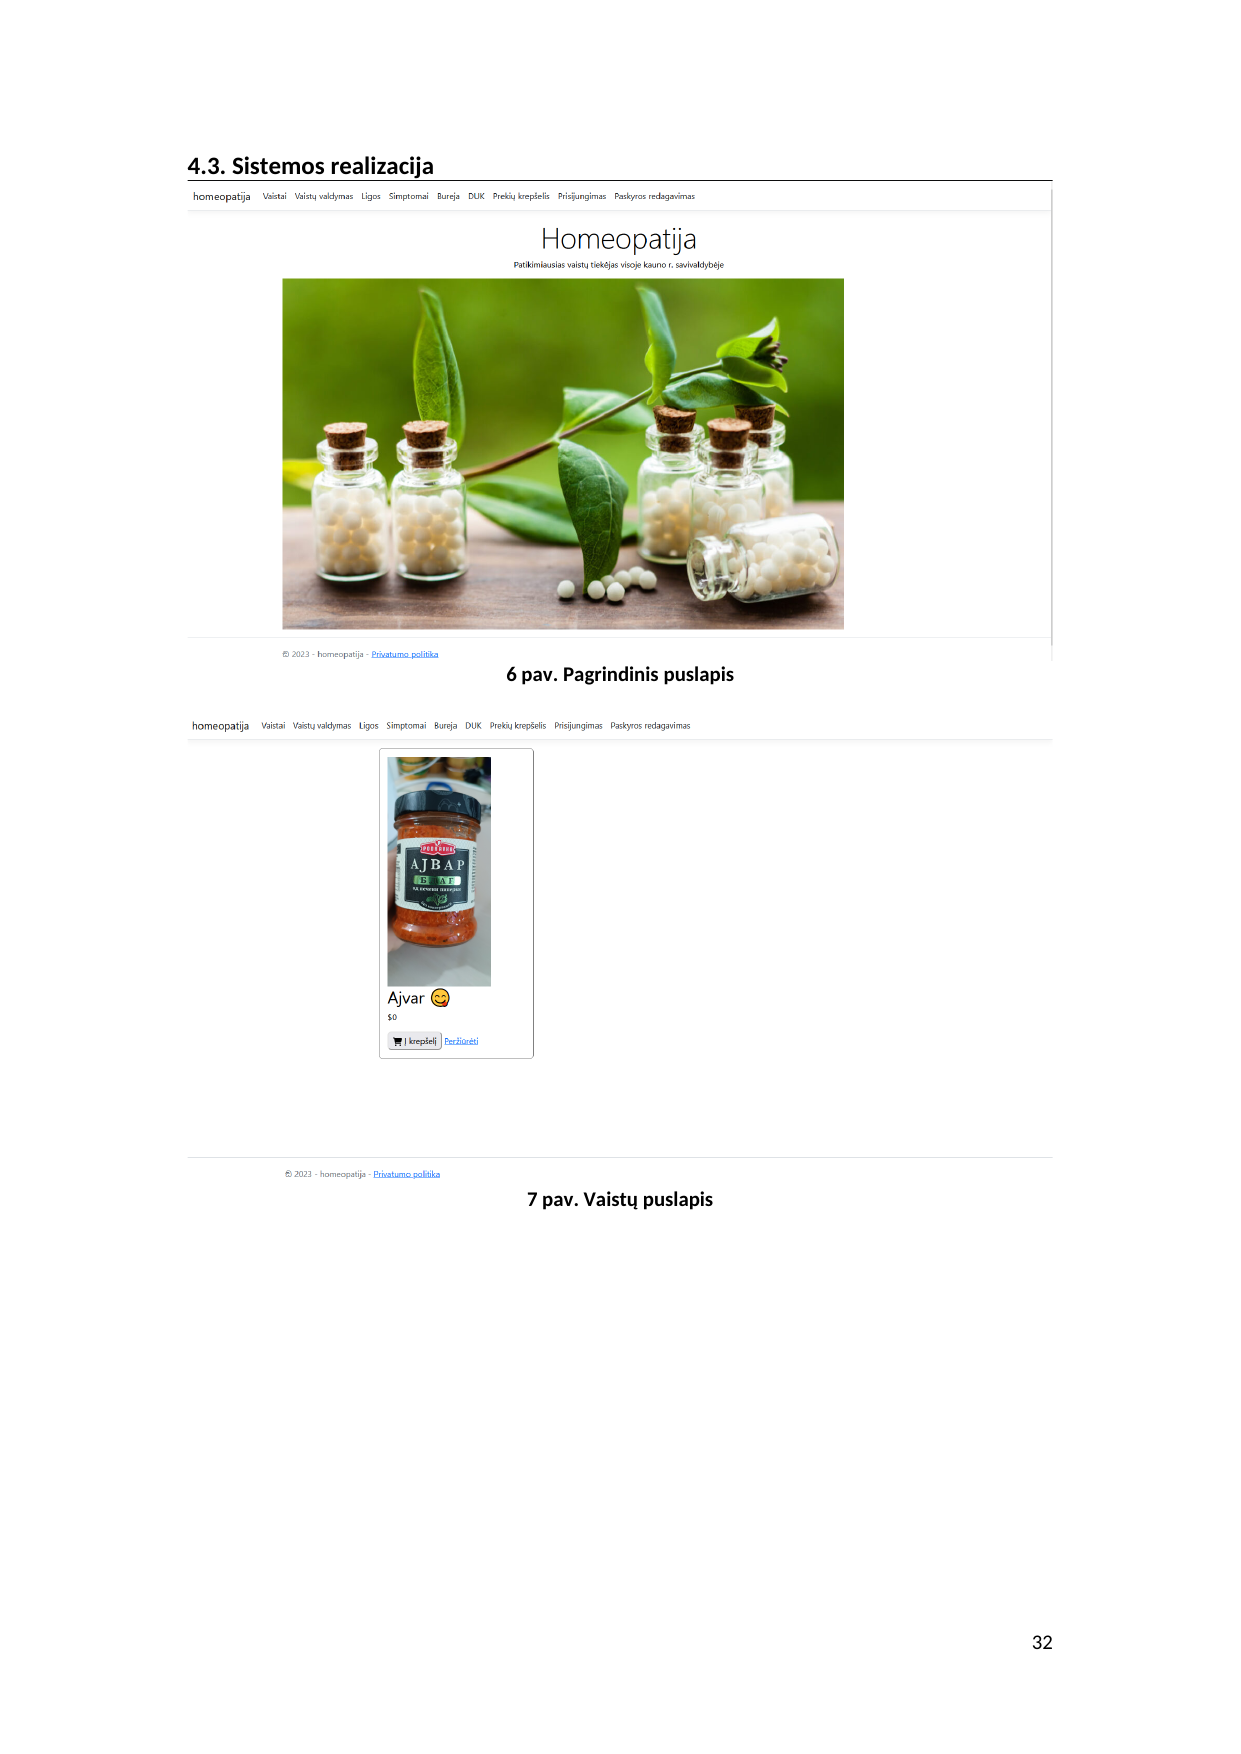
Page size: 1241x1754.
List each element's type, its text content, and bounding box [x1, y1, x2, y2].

text 6 pav. Pagrindinis puslapis [187, 661, 1053, 686]
picture [187, 711, 1053, 1187]
picture [187, 180, 1053, 661]
text 7 pav. Vaistų puslapis [187, 1187, 1053, 1212]
subtitle Sistemos realizacija [187, 150, 1053, 180]
